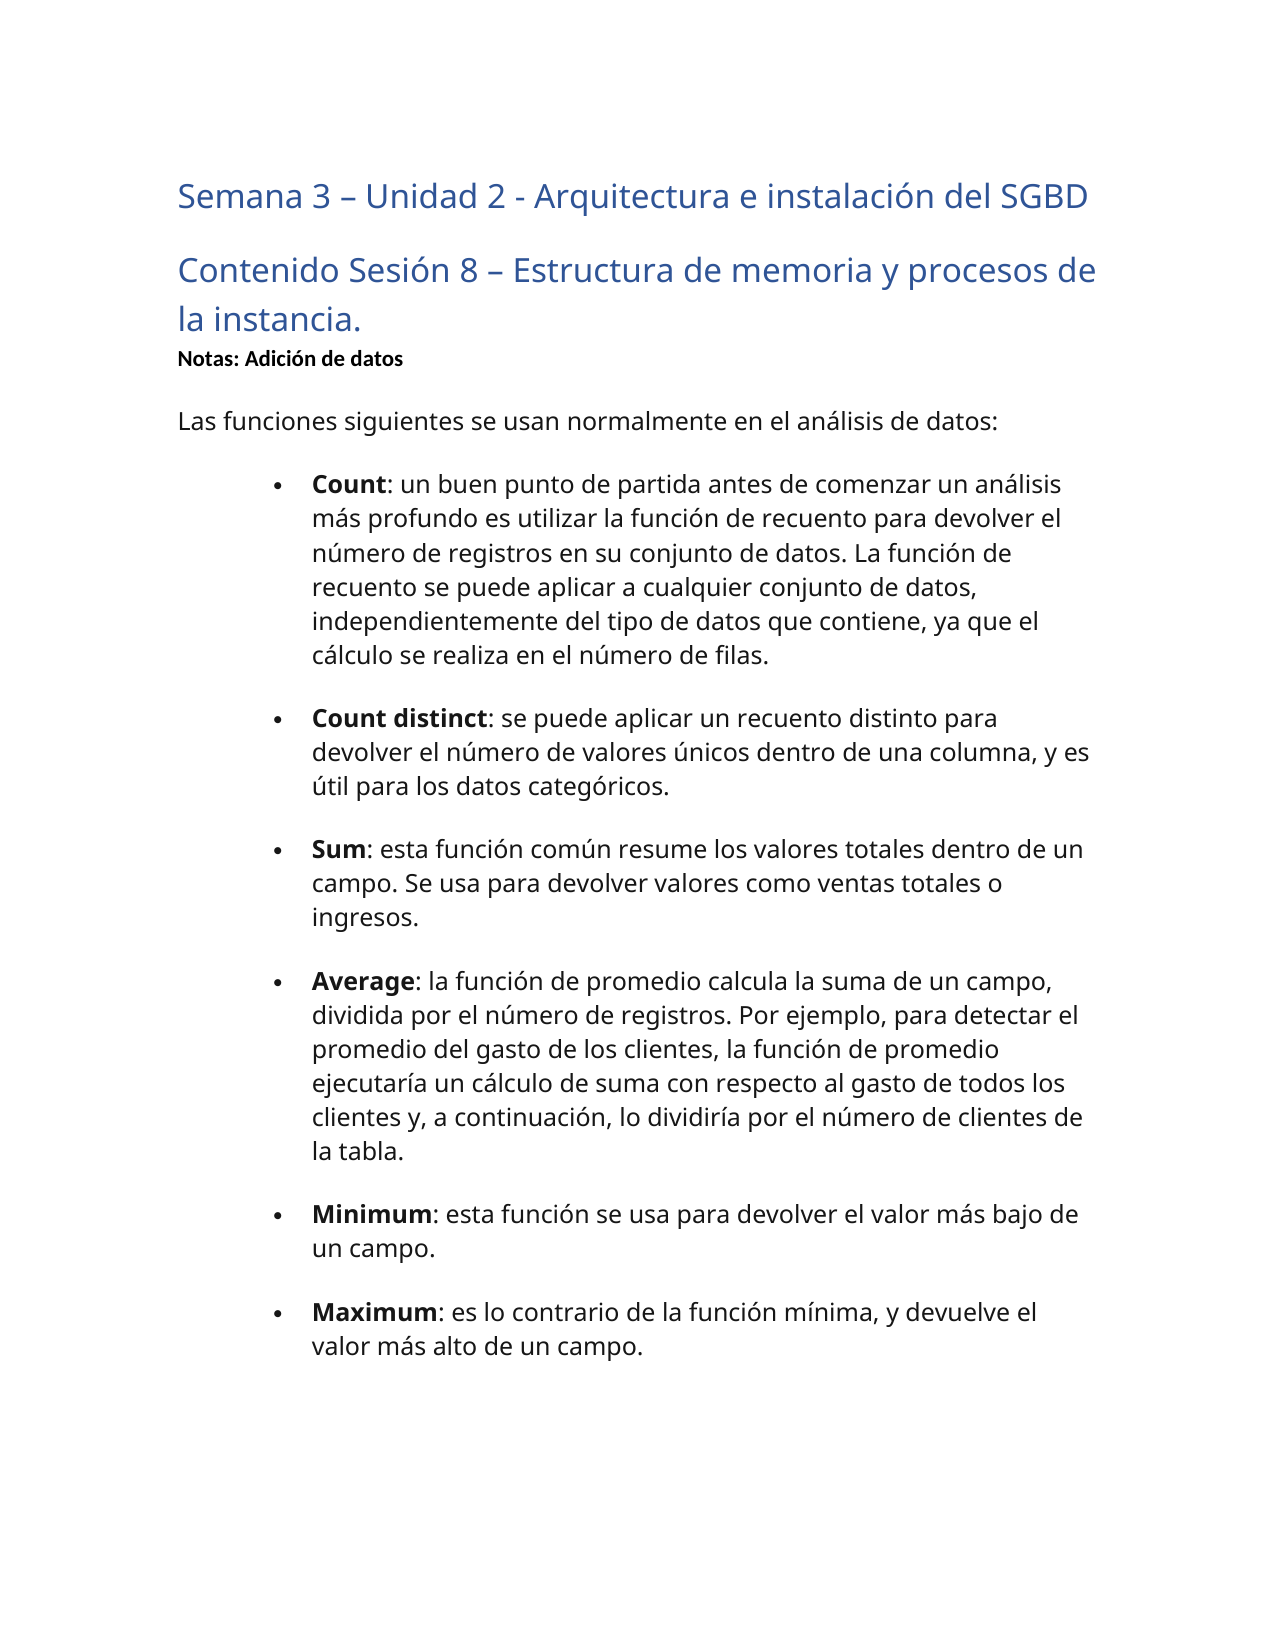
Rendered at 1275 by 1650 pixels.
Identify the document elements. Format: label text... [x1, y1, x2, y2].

list Minimum: esta función se usa para devolver el valor más bajo de un campo. [274, 1197, 1098, 1265]
list Count distinct: se puede aplicar un recuento distinto para devolver el número de valores únicos dentro de una columna, y es útil para los datos categóricos. [274, 701, 1098, 803]
list Sum: esta función común resume los valores totales dentro de un campo. Se usa para devolver valores como ventas totales o ingresos. [274, 832, 1098, 934]
subtitle Semana 3 – Unidad 2 - Arquitectura e instalación del SGBD [177, 173, 1098, 218]
list Maximum: es lo contrario de la función mínima, y devuelve el valor más alto de un campo. [274, 1294, 1098, 1362]
text Notas: Adición de datos [177, 344, 1098, 372]
subtitle Contenido Sesión 8 – Estructura de memoria y procesos de la instancia. [177, 247, 1098, 341]
list Count: un buen punto de partida antes de comenzar un análisis más profundo es utilizar la función de recuento para devolver el número de registros en su conjunto de datos. La función de recuento se puede aplicar a cualquier conjunto de datos, independientemente del tipo de datos que contiene, ya que el cálculo se realiza en el número de filas. [274, 467, 1098, 671]
list Average: la función de promedio calcula la suma de un campo, dividida por el número de registros. Por ejemplo, para detectar el promedio del gasto de los clientes, la función de promedio ejecutaría un cálculo de suma con respecto al gasto de todos los clientes y, a continuación, lo dividiría por el número de clientes de la tabla. [274, 963, 1098, 1168]
text Las funciones siguientes se usan normalmente en el análisis de datos: [177, 404, 1098, 438]
